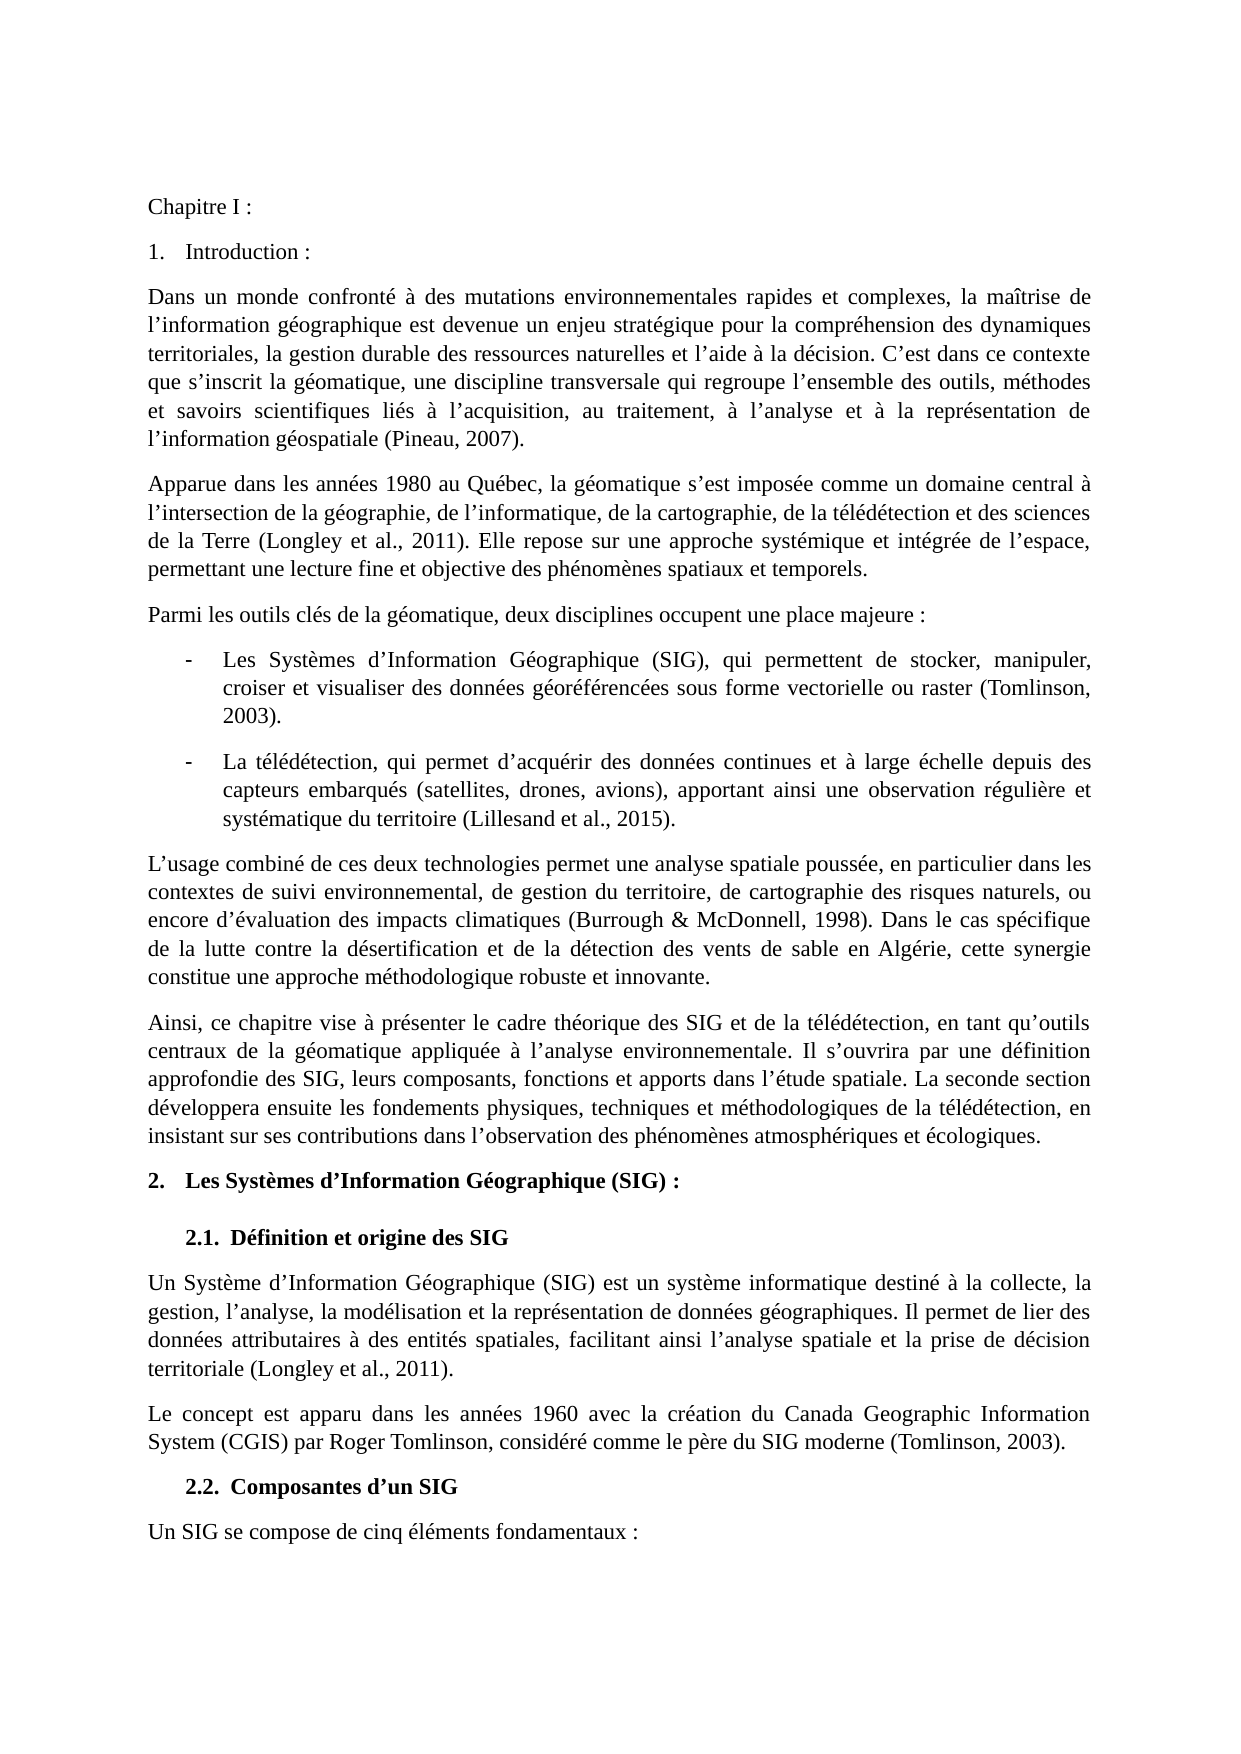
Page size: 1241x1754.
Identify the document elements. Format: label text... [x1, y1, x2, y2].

text Dans un monde confronté à des mutations environnementales rapides et complexes, la maîtrise de l’information géographique est devenue un enjeu stratégique pour la compréhension des dynamiques territoriales, la gestion durable des ressources naturelles et l’aide à la décision. C’est dans ce contexte que s’inscrit la géomatique, une discipline transversale qui regroupe l’ensemble des outils, méthodes et savoirs scientifiques liés à l’acquisition, au traitement, à l’analyse et à la représentation de l’information géospatiale (Pineau, 2007). [148, 283, 1093, 451]
text Chapitre I : [148, 193, 1093, 219]
text Un SIG se compose de cinq éléments fondamentaux : [148, 1518, 1093, 1545]
text Le concept est apparu dans les années 1960 avec la création du Canada Geographic Information System (CGIS) par Roger Tomlinson, considéré comme le père du SIG moderne (Tomlinson, 2003). [148, 1400, 1093, 1454]
list Les Systèmes d’Information Géographique (SIG), qui permettent de stocker, manipuler, croiser et visualiser des données géoréférencées sous forme vectorielle ou raster (Tomlinson, 2003). [185, 646, 1093, 729]
list Composantes d’un SIG [185, 1473, 1093, 1500]
list Définition et origine des SIG [185, 1224, 1093, 1251]
list La télédétection, qui permet d’acquérir des données continues et à large échelle depuis des capteurs embarqués (satellites, drones, avions), apportant ainsi une observation régulière et systématique du territoire (Lillesand et al., 2015). [185, 748, 1093, 831]
list Introduction : [148, 238, 1093, 264]
text L’usage combiné de ces deux technologies permet une analyse spatiale poussée, en particulier dans les contextes de suivi environnemental, de gestion du territoire, de cartographie des risques naturels, ou encore d’évaluation des impacts climatiques (Burrough & McDonnell, 1998). Dans le cas spécifique de la lutte contre la désertification et de la détection des vents de sable en Algérie, cette synergie constitue une approche méthodologique robuste et innovante. [148, 850, 1093, 990]
text Ainsi, ce chapitre vise à présenter le cadre théorique des SIG et de la télédétection, en tant qu’outils centraux de la géomatique appliquée à l’analyse environnementale. Il s’ouvrira par une définition approfondie des SIG, leurs composants, fonctions et apports dans l’étude spatiale. La seconde section développera ensuite les fondements physiques, techniques et méthodologiques de la télédétection, en insistant sur ses contributions dans l’observation des phénomènes atmosphériques et écologiques. [148, 1008, 1093, 1149]
list Les Systèmes d’Information Géographique (SIG) : [148, 1167, 1093, 1194]
text Un Système d’Information Géographique (SIG) est un système informatique destiné à la collecte, la gestion, l’analyse, la modélisation et la représentation de données géographiques. Il permet de lier des données attributaires à des entités spatiales, facilitant ainsi l’analyse spatiale et la prise de décision territoriale (Longley et al., 2011). [148, 1269, 1093, 1381]
text Apparue dans les années 1980 au Québec, la géomatique s’est imposée comme un domaine central à l’intersection de la géographie, de l’informatique, de la cartographie, de la télédétection et des sciences de la Terre (Longley et al., 2011). Elle repose sur une approche systémique et intégrée de l’espace, permettant une lecture fine et objective des phénomènes spatiaux et temporels. [148, 470, 1093, 582]
text Parmi les outils clés de la géomatique, deux disciplines occupent une place majeure : [148, 601, 1093, 627]
